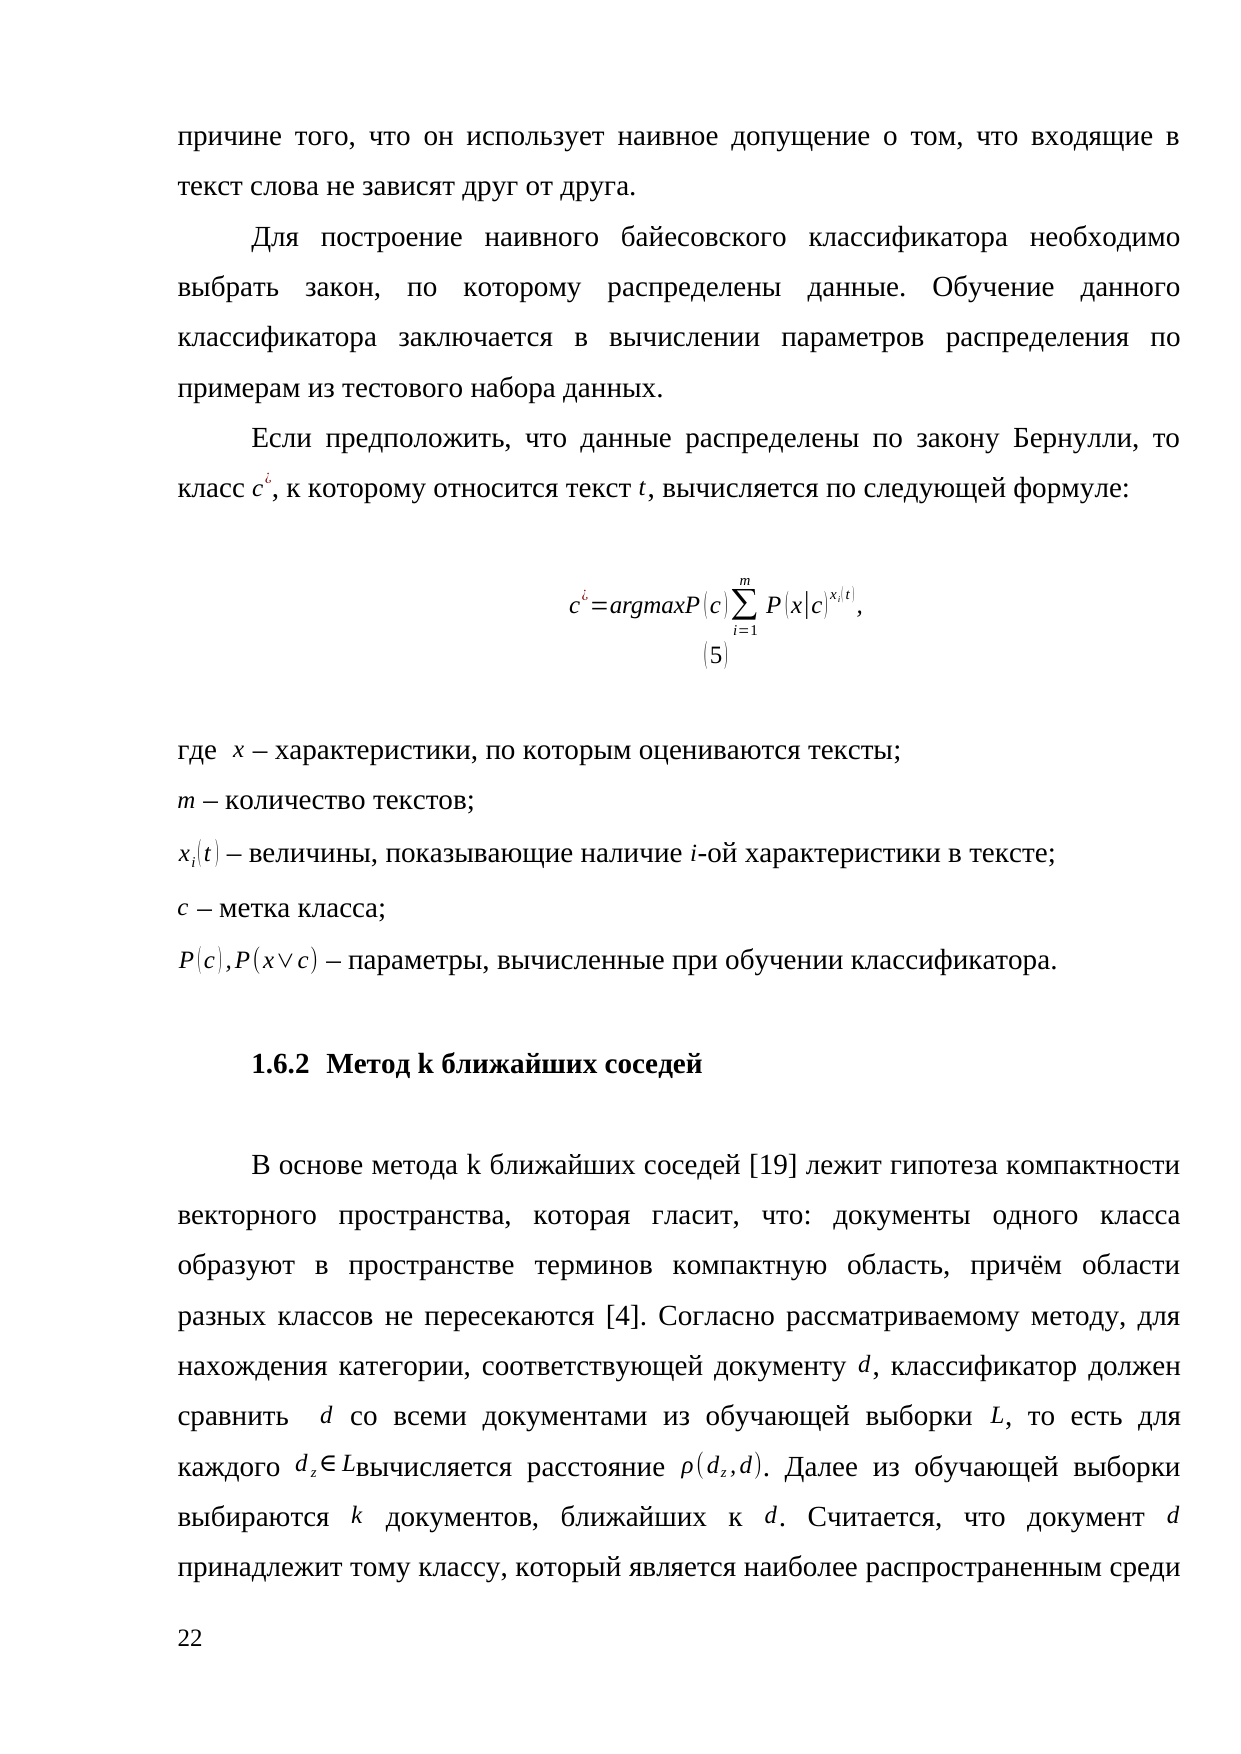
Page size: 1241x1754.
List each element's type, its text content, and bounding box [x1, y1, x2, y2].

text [177, 1147, 1181, 1583]
text – параметры, вычисленные при обучении классификатора. [177, 942, 1181, 979]
subtitle Метод k ближайших соседей [251, 1046, 1181, 1080]
text – метка класса; [177, 890, 1181, 925]
text – количество текстов; [177, 782, 1181, 818]
text Если предположить, что данные распределены по закону Бернулли, то класс , к которому относится текст , вычисляется по следующей формуле: [177, 420, 1181, 504]
text – величины, показывающие наличие -ой характеристики в тексте; [177, 835, 1181, 873]
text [177, 118, 1181, 202]
text где – характеристики, по которым оцениваются тексты; [177, 732, 1181, 766]
text Для построение наивного байесовского классификатора необходимо выбрать закон, по которому распределены данные. Обучение данного классификатора заключается в вычислении параметров распределения по примерам из тестового набора данных. [177, 219, 1181, 403]
